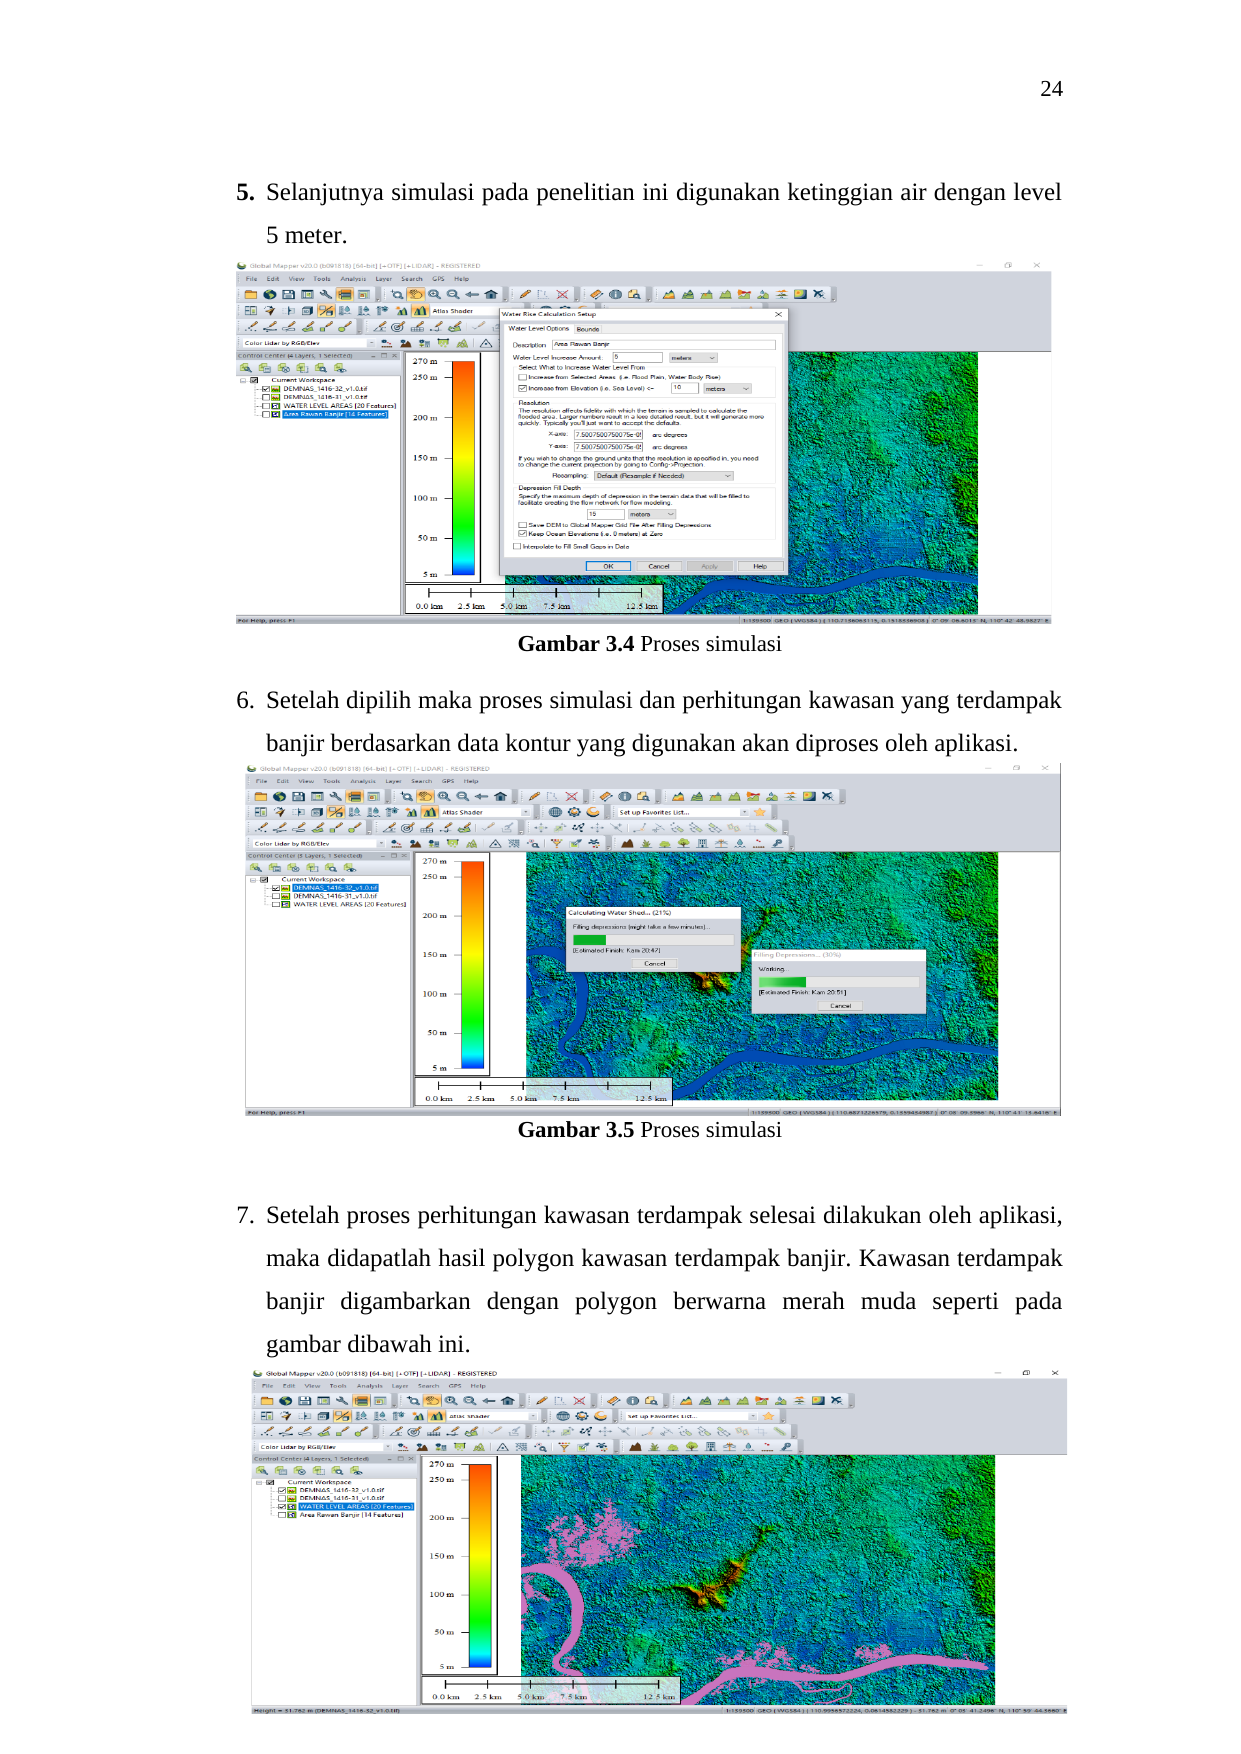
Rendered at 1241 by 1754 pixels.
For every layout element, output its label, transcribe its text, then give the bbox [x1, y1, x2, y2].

picture [236, 261, 1052, 624]
subtitle Gambar 3.4 Proses simulasi [236, 630, 1063, 656]
picture [245, 763, 1061, 1116]
picture [251, 1368, 1068, 1714]
subtitle Gambar 3.5 Proses simulasi [236, 1116, 1063, 1143]
subtitle Setelah proses perhitungan kawasan terdampak selesai dilakukan oleh aplikasi, maka didapatlah hasil polygon kawasan terdampak banjir. Kawasan terdampak banjir digambarkan dengan polygon berwarna merah muda seperti pada gambar dibawah ini. [236, 1200, 1063, 1358]
subtitle Selanjutnya simulasi pada penelitian ini digunakan ketinggian air dengan level 5 meter. [236, 177, 1063, 249]
subtitle Setelah dipilih maka proses simulasi dan perhitungan kawasan yang terdampak banjir berdasarkan data kontur yang digunakan akan diproses oleh aplikasi. [236, 685, 1063, 757]
